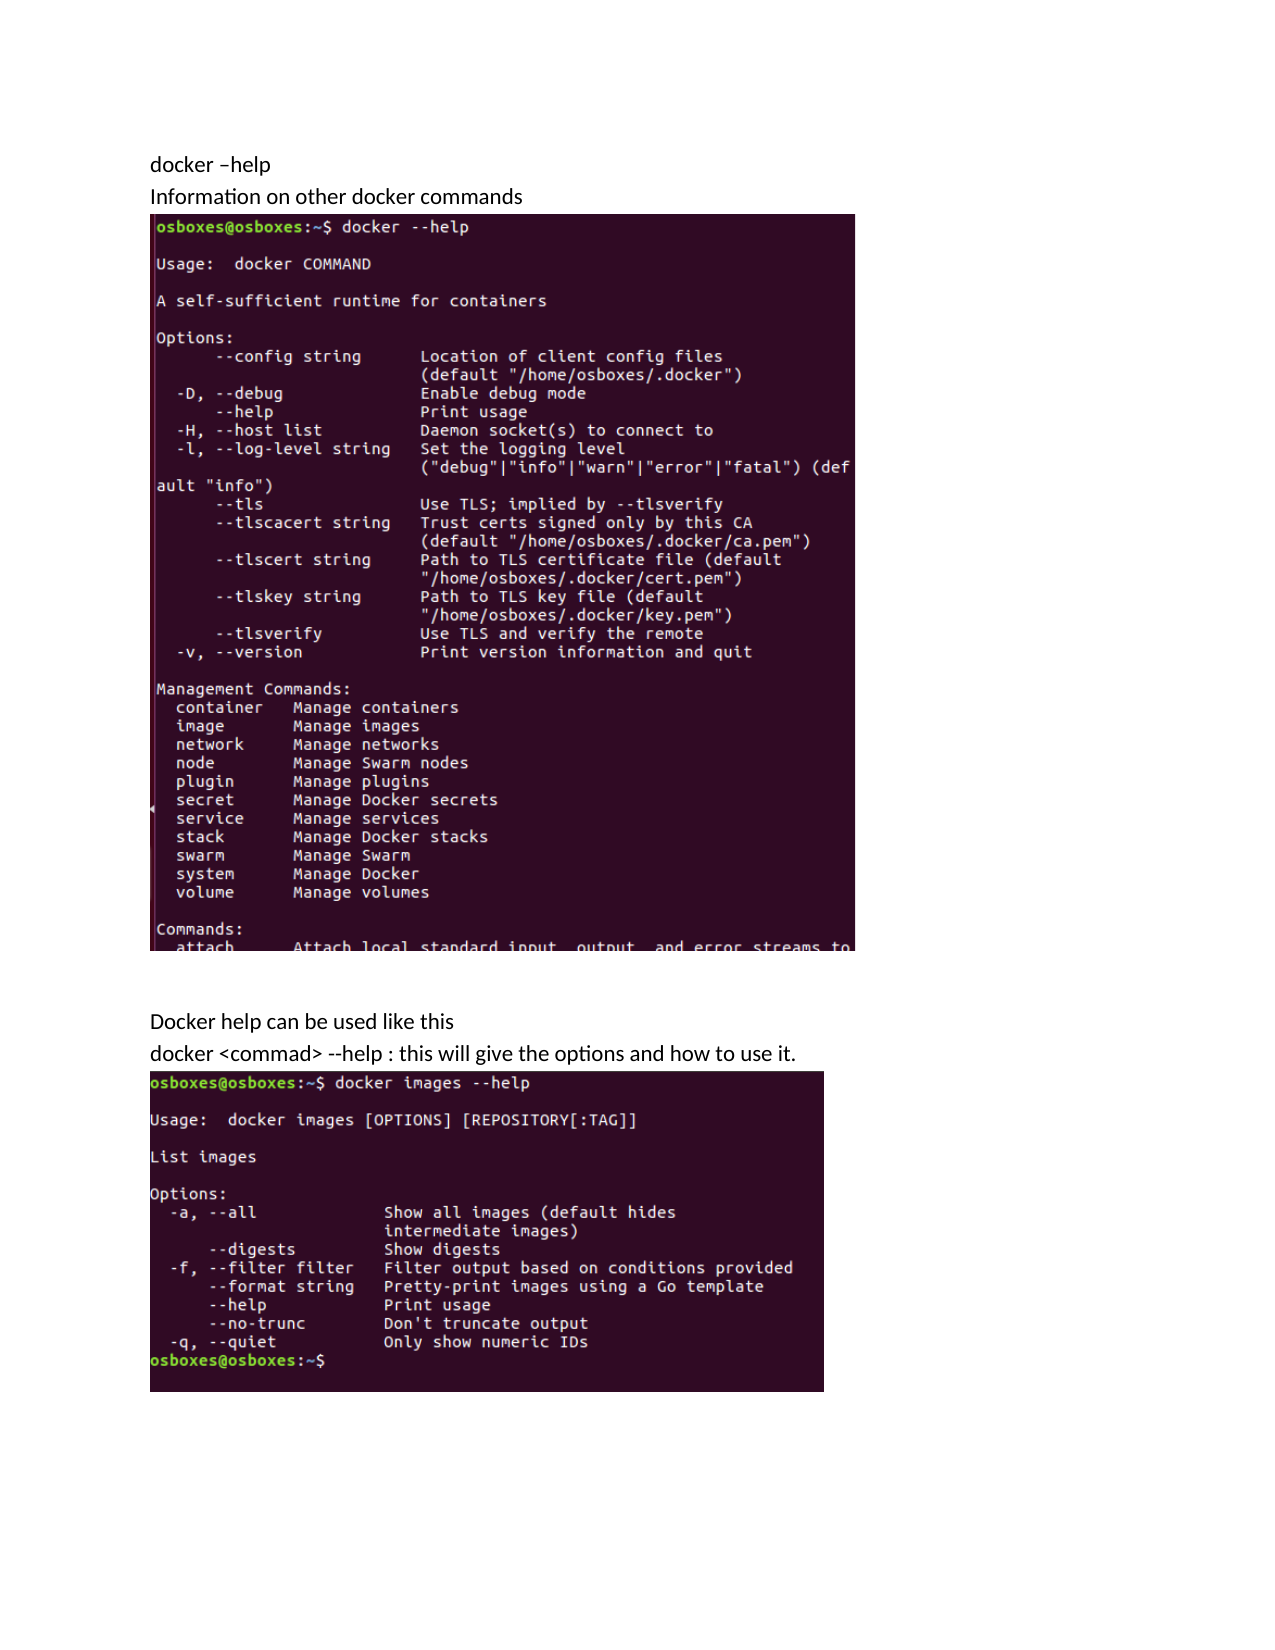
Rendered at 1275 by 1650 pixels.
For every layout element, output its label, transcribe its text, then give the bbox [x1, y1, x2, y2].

picture [150, 1071, 824, 1392]
text Information on other docker commands [150, 182, 1125, 210]
picture [150, 214, 855, 951]
text docker <commad> --help : this will give the options and how to use it. [150, 1039, 1125, 1068]
text docker –help [150, 150, 1125, 178]
text Docker help can be used like this [150, 1007, 1125, 1035]
